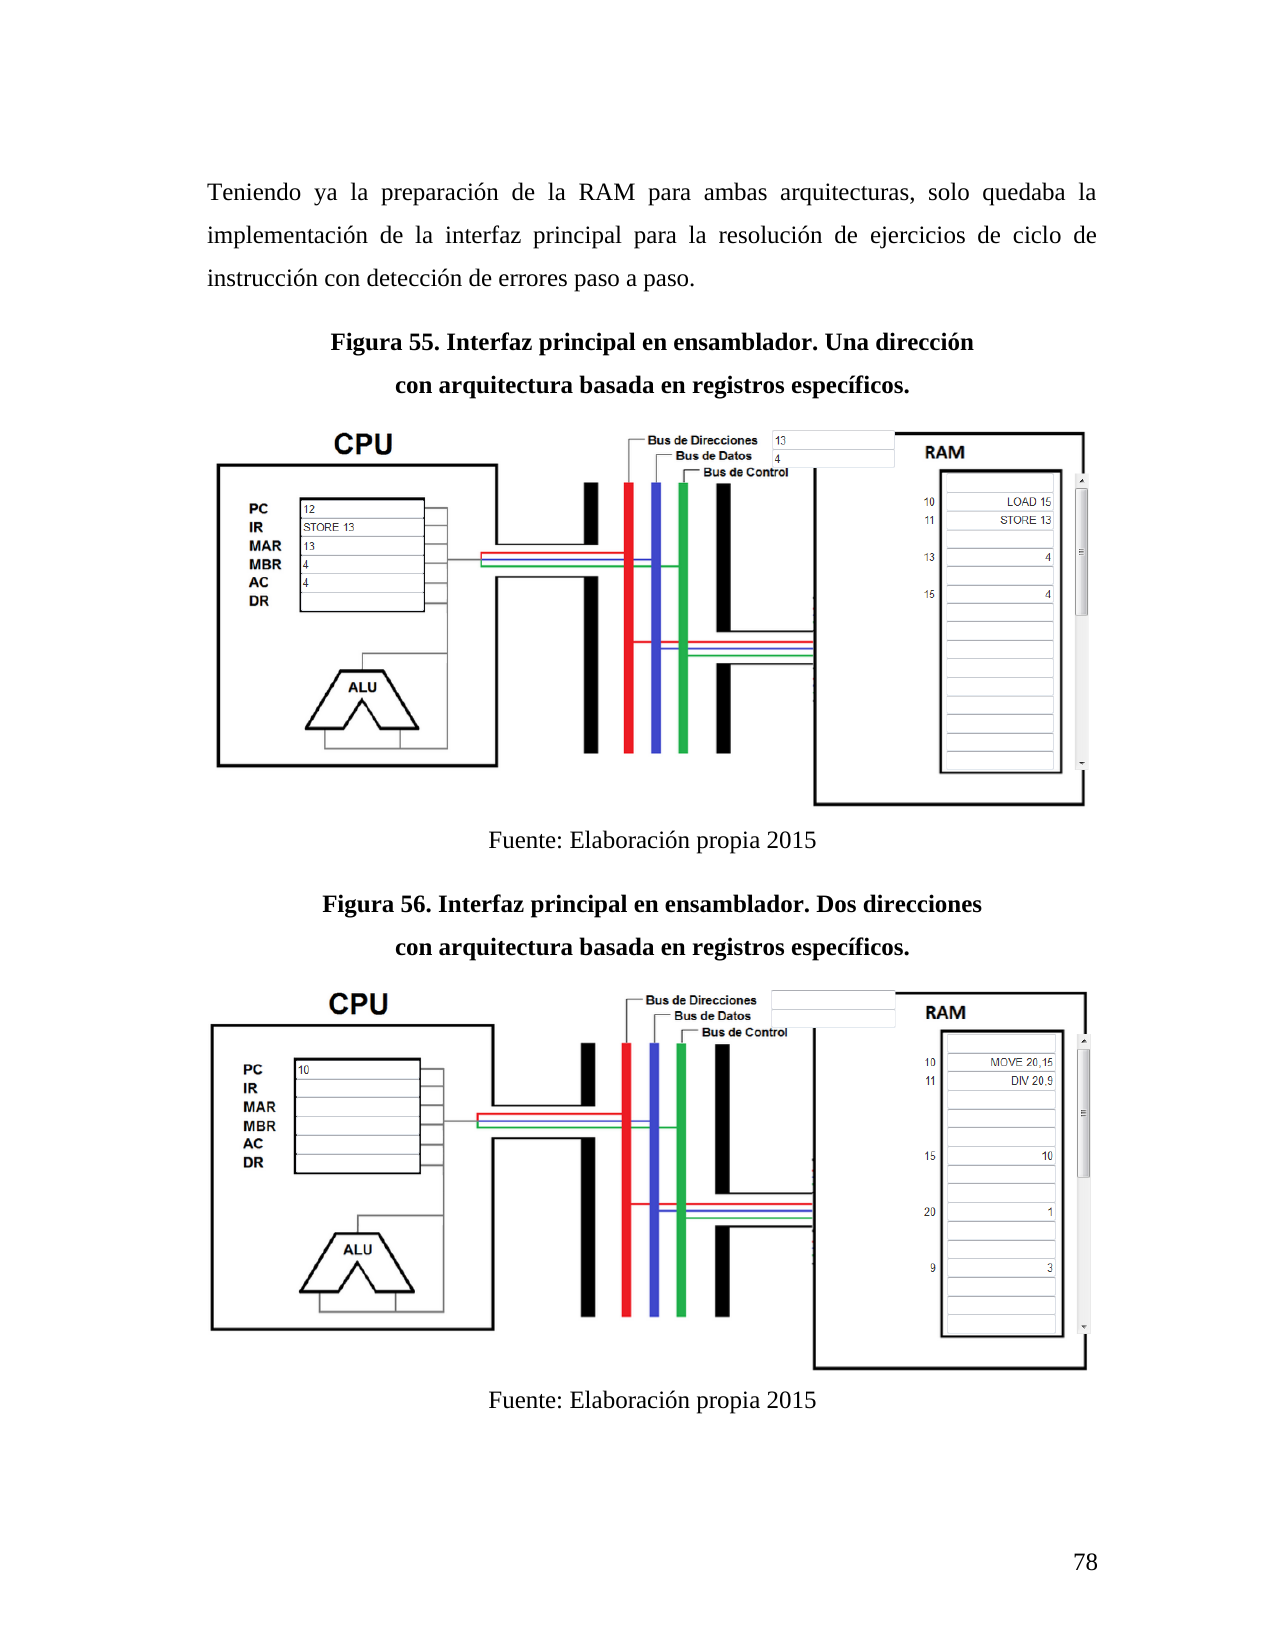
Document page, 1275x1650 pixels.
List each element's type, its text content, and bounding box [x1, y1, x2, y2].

text Figura 56. Interfaz principal en ensamblador. Dos direcciones [207, 889, 1098, 918]
text Fuente: Elaboración propia 2015 [207, 825, 1098, 854]
picture [207, 413, 1098, 811]
text Figura 55. Interfaz principal en ensamblador. Una dirección [207, 327, 1098, 356]
text con arquitectura basada en registros específicos. [207, 371, 1098, 399]
text con arquitectura basada en registros específicos. [207, 932, 1098, 961]
text Teniendo ya la preparación de la RAM para ambas arquitecturas, solo quedaba la implementación de la interfaz principal para la resolución de ejercicios de ciclo de instrucción con detección de errores paso a paso. [207, 177, 1098, 292]
text Fuente: Elaboración propia 2015 [207, 1385, 1098, 1414]
picture [207, 975, 1098, 1371]
